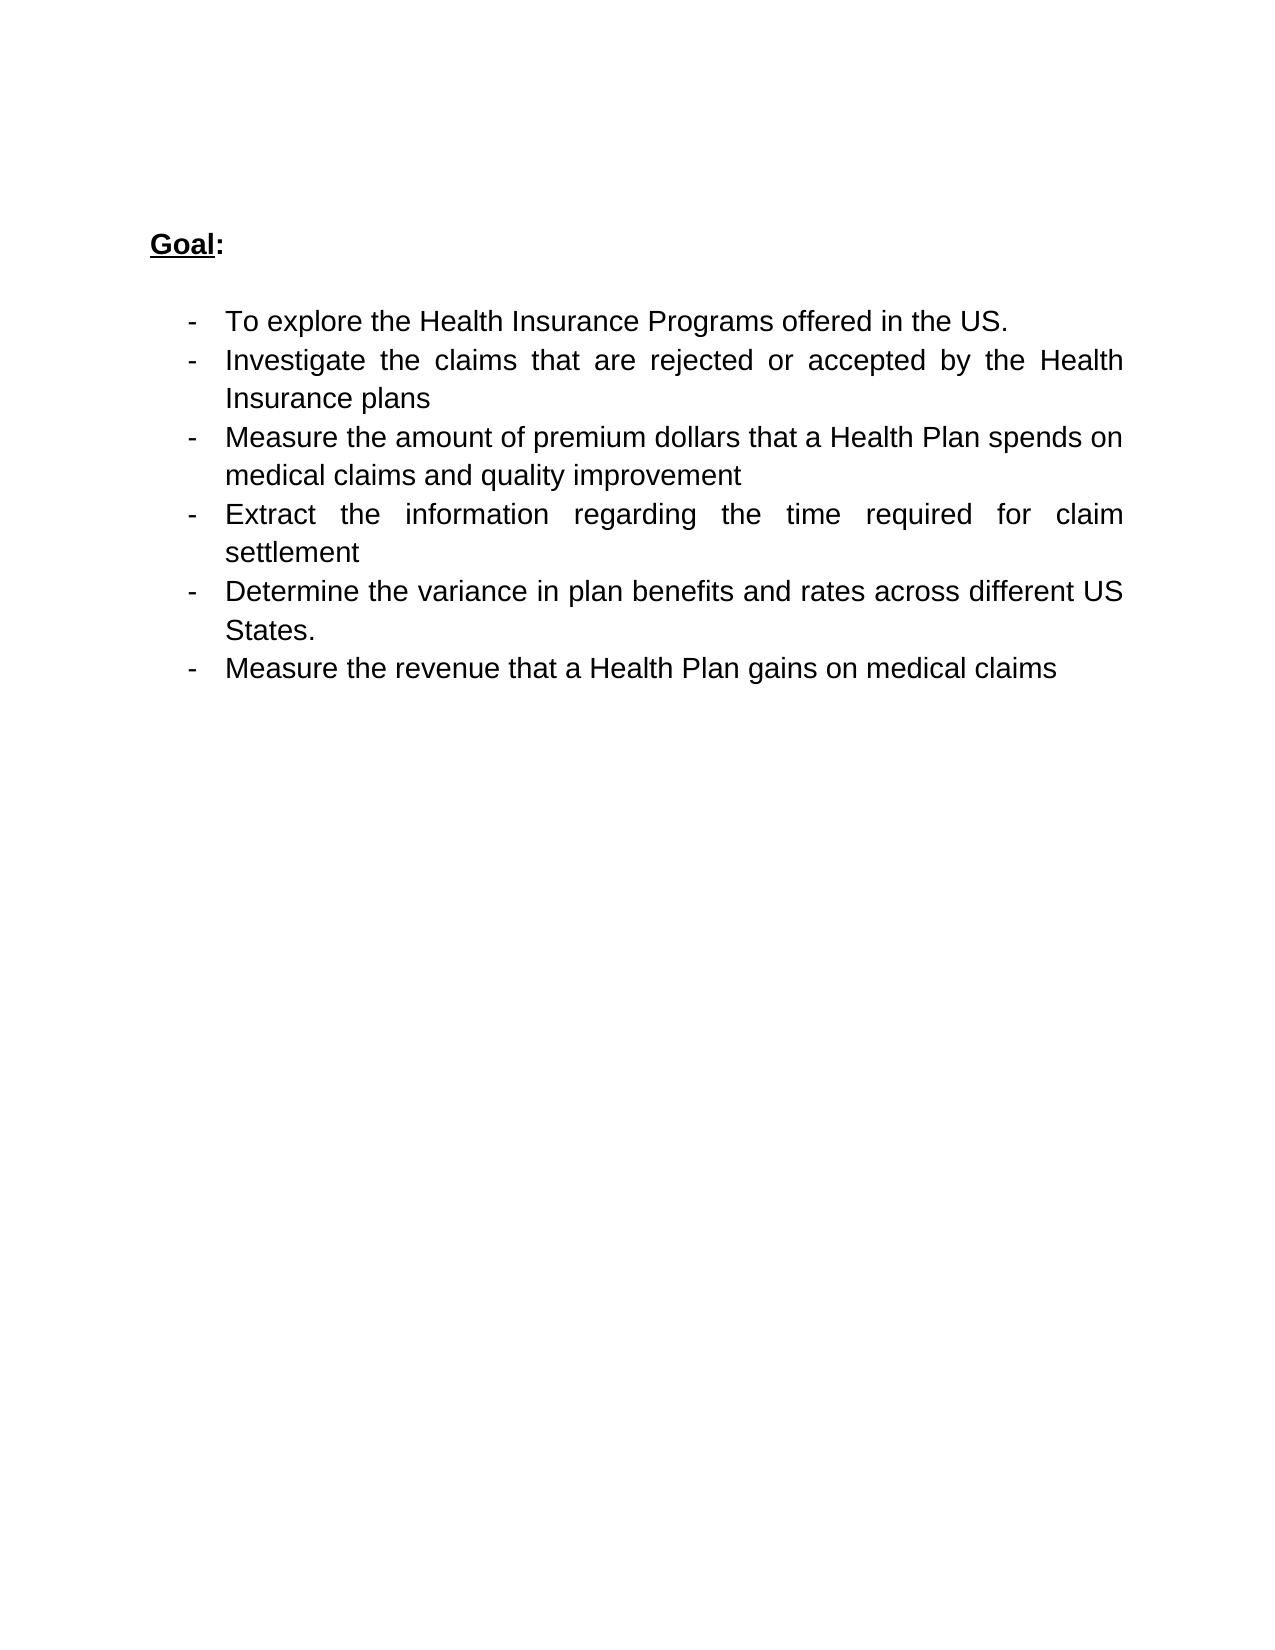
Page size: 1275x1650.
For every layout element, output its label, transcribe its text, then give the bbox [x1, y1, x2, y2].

text Goal: [150, 227, 1125, 261]
list Extract the information regarding the time required for claim settlement [187, 497, 1125, 569]
list Determine the variance in plan benefits and rates across different US States. [187, 574, 1125, 646]
list Measure the revenue that a Health Plan gains on medical claims [187, 651, 1125, 684]
list To explore the Health Insurance Programs offered in the US. [187, 304, 1125, 338]
list Measure the amount of premium dollars that a Health Plan spends on medical claims and quality improvement [187, 420, 1125, 492]
list Investigate the claims that are rejected or accepted by the Health Insurance plans [187, 343, 1125, 415]
